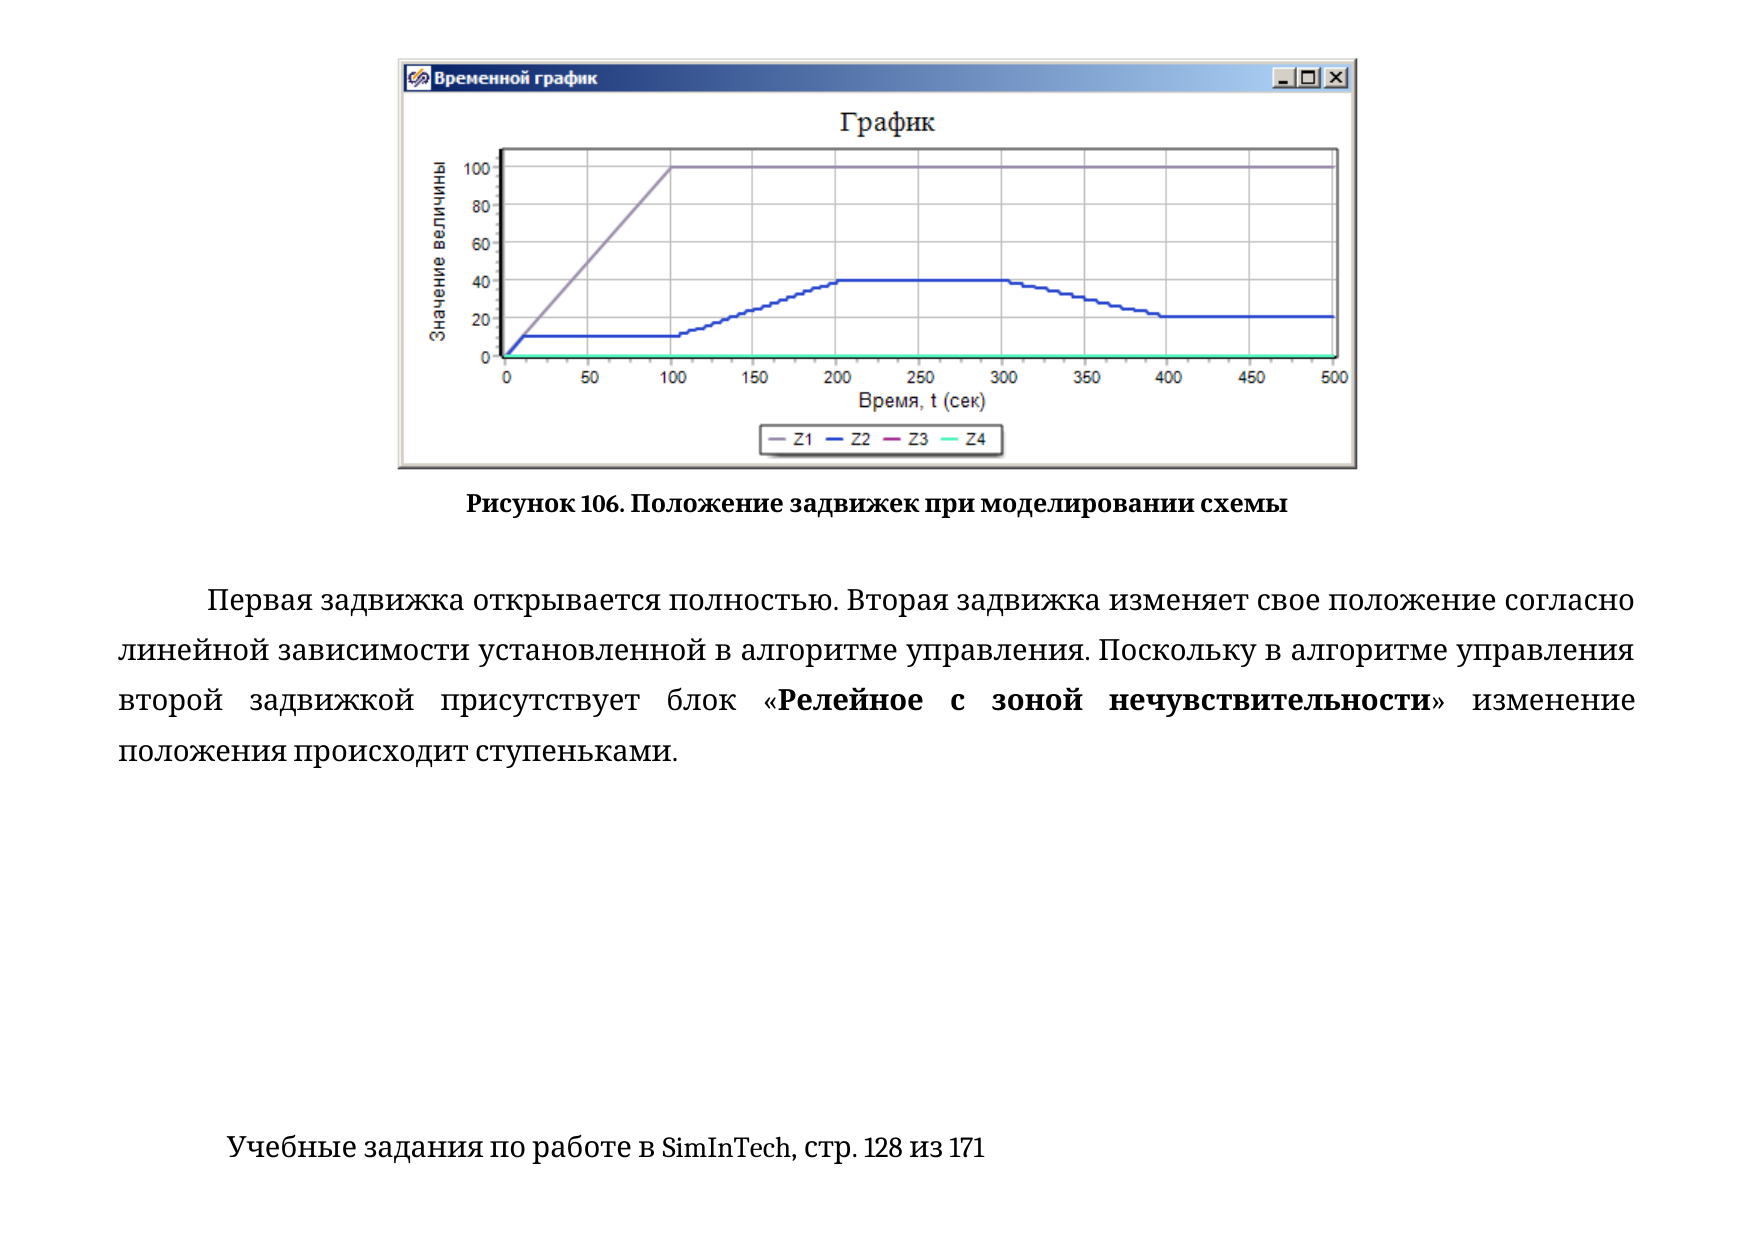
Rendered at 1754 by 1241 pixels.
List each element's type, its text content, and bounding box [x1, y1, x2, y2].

text Первая задвижка открывается полностью. Вторая задвижка изменяет свое положение согласно линейной зависимости установленной в алгоритме управления. Поскольку в алгоритме управления второй задвижкой присутствует блок «Релейное с зоной нечувствительности» изменение положения происходит ступеньками. [118, 584, 1636, 768]
picture [389, 51, 1365, 474]
